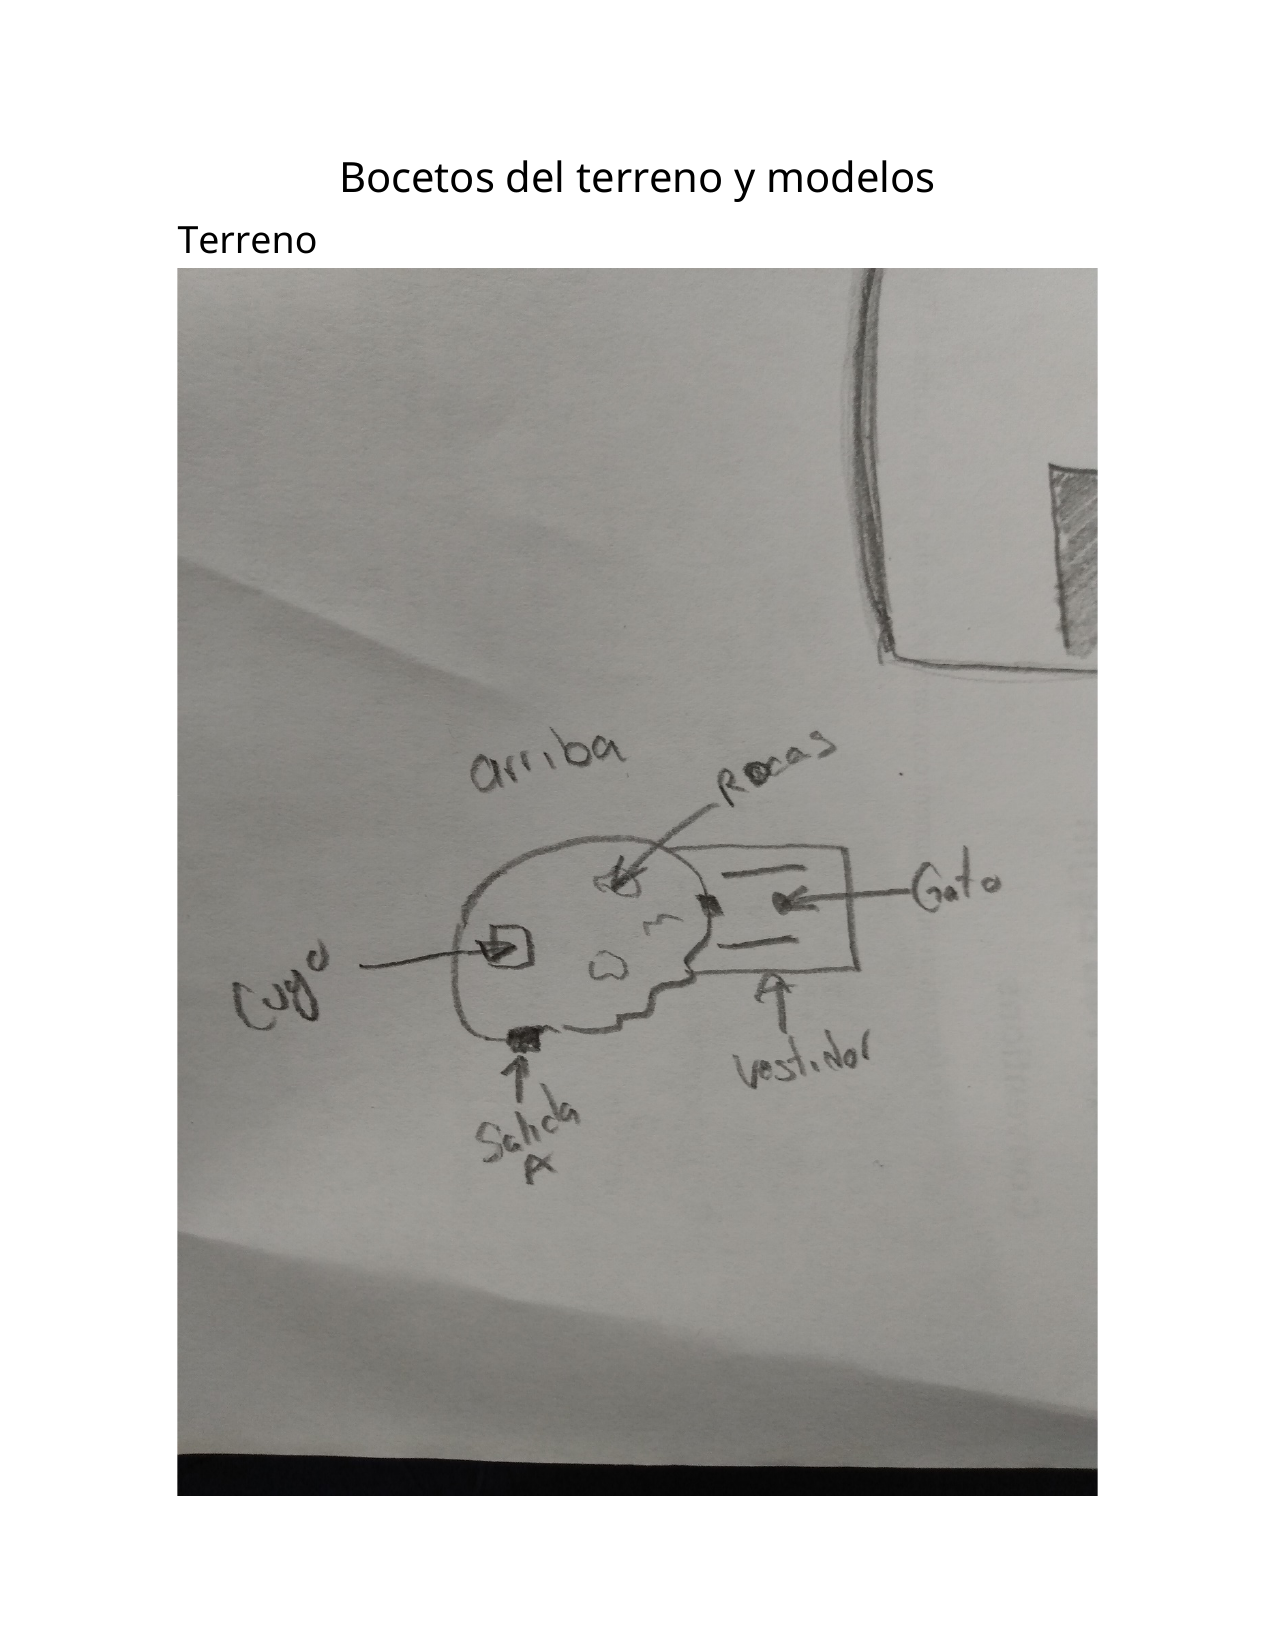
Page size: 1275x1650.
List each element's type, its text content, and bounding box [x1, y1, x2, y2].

picture [177, 268, 1098, 1496]
subtitle Bocetos del terreno y modelos [177, 148, 1098, 204]
subtitle Terreno [177, 213, 1098, 264]
